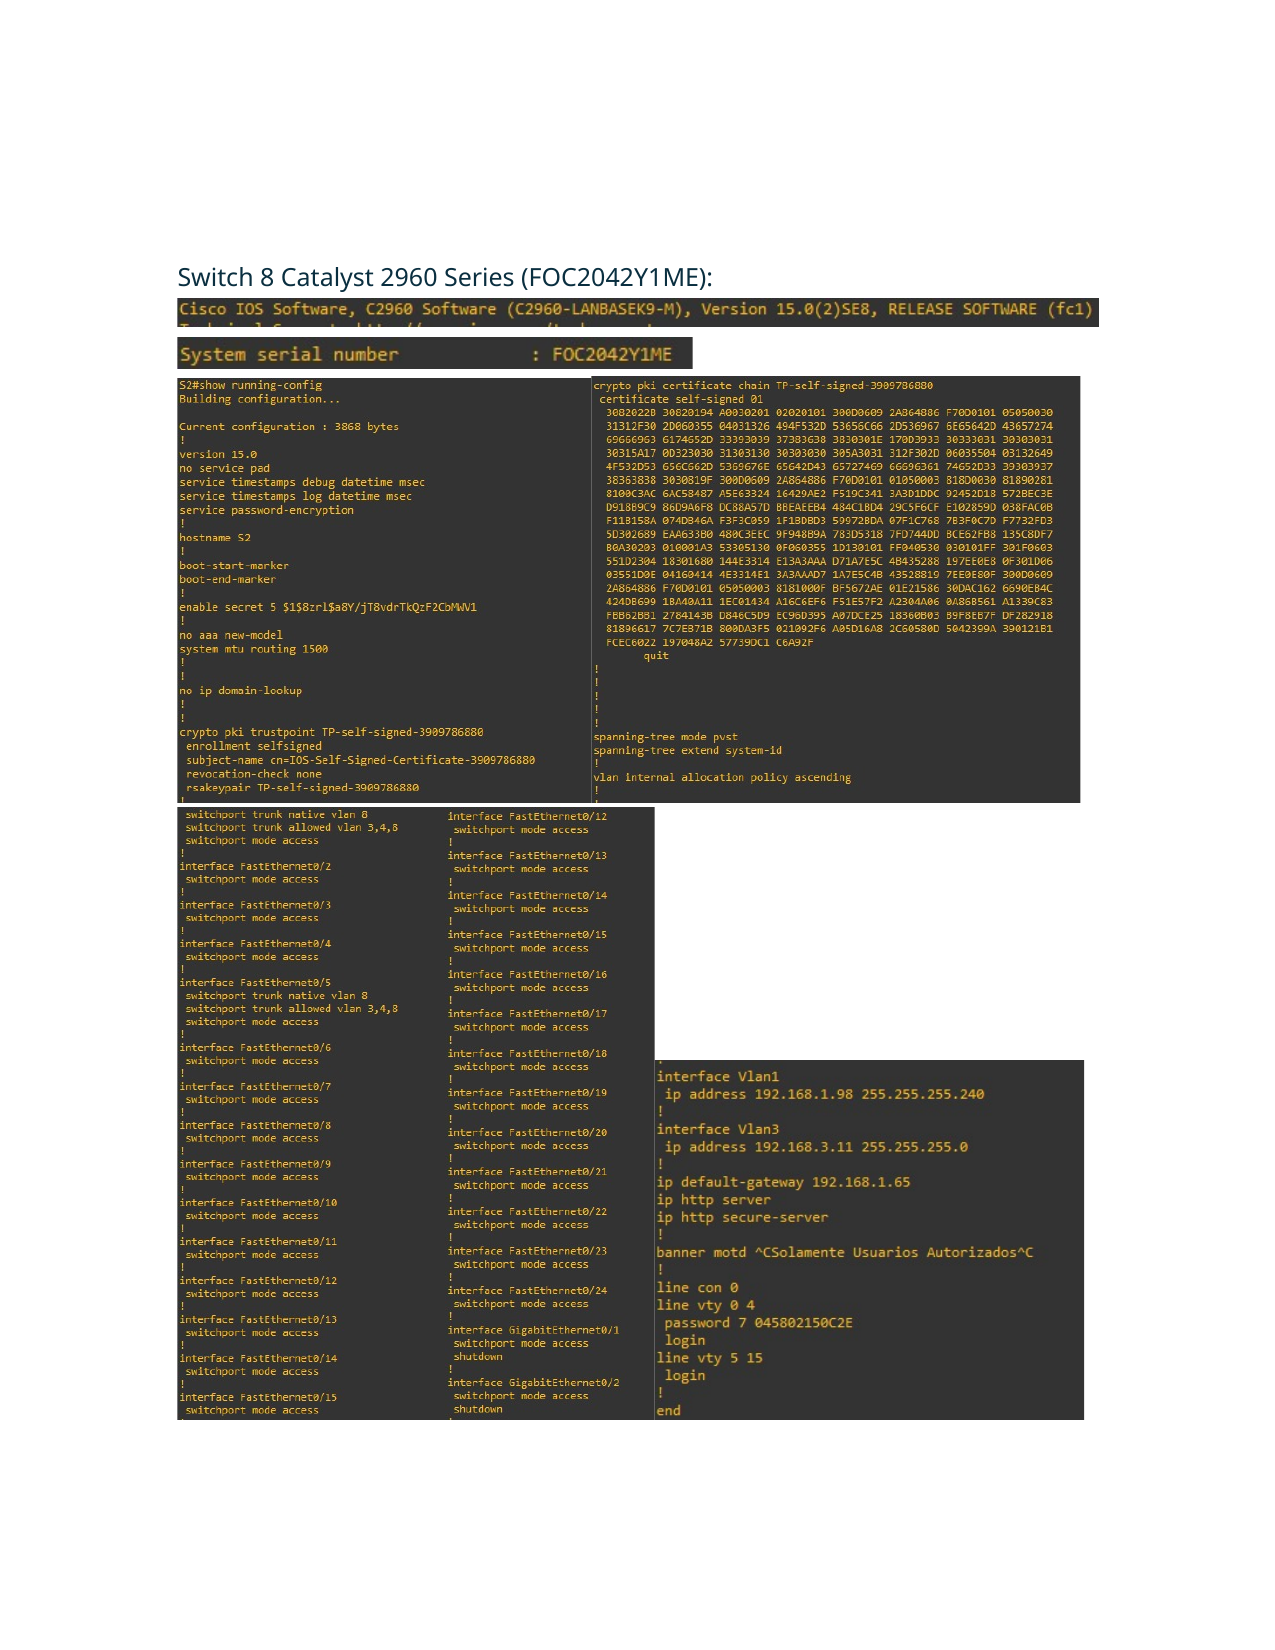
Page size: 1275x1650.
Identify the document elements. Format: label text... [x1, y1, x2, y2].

picture [177, 298, 1099, 327]
picture [177, 376, 1081, 803]
subtitle Switch 8 Catalyst 2960 Series (FOC2042Y1ME): [177, 259, 1098, 293]
picture [177, 807, 1085, 1420]
picture [177, 337, 693, 369]
